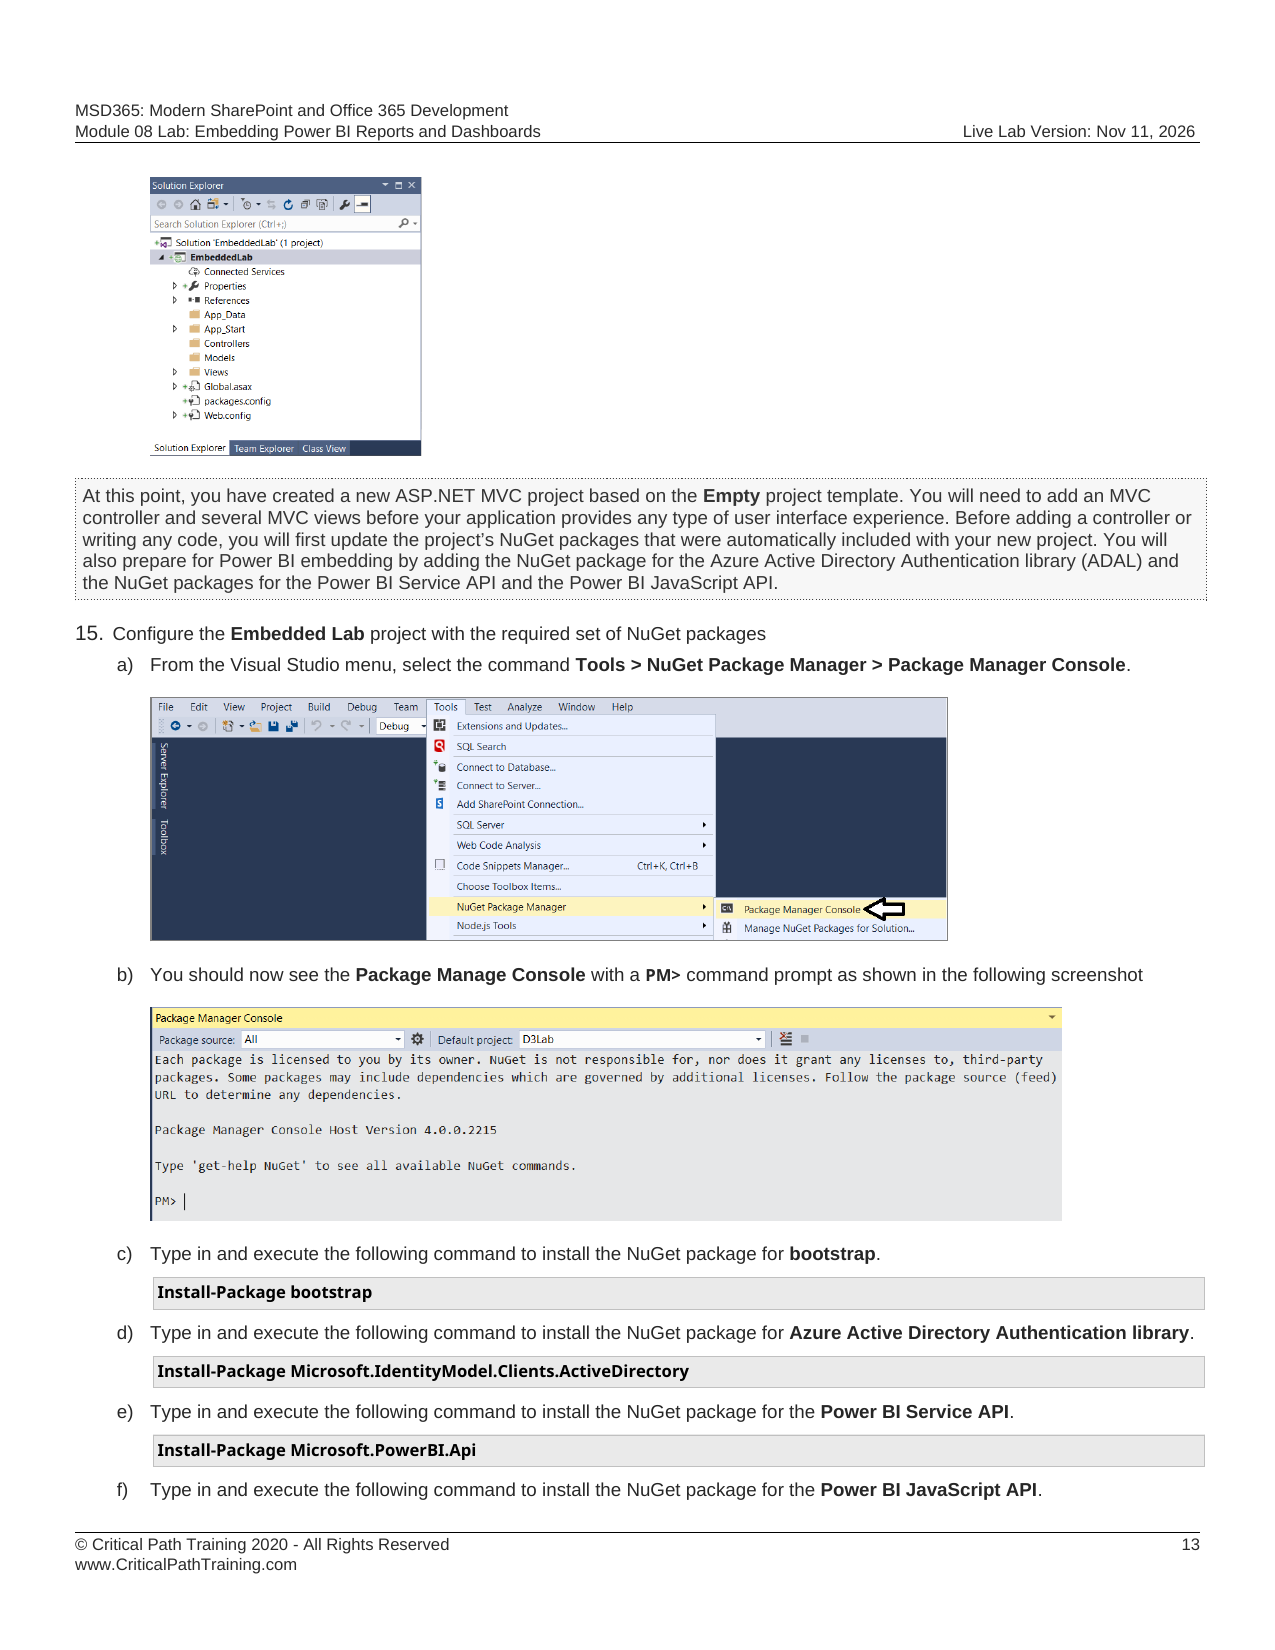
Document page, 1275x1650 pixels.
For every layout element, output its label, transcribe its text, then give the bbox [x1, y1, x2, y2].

text Type in and execute the following command to install the NuGet package for the Power BI Service API. [117, 1400, 1200, 1422]
text Type in and execute the following command to install the NuGet package for Azure Active Directory Authentication library. [117, 1322, 1200, 1343]
text Configure the Embedded Lab project with the required set of NuGet packages [75, 621, 1200, 645]
picture [152, 698, 947, 940]
picture [150, 1007, 1062, 1221]
text You should now see the Package Manage Console with a PM> command prompt as shown in the following screenshot [117, 963, 1200, 986]
text From the Visual Studio menu, select the command Tools > NuGet Package Manager > Package Manager Console. [117, 653, 1200, 675]
picture [150, 177, 422, 456]
text Type in and execute the following command to install the NuGet package for bootstrap. [117, 1243, 1200, 1264]
text Type in and execute the following command to install the NuGet package for the Power BI JavaScript API. [117, 1479, 1200, 1501]
text Install-Package Microsoft.IdentityModel.Clients.ActiveDirectory [154, 1357, 1204, 1387]
text Install-Package bootstrap [154, 1278, 1204, 1309]
text Install-Package Microsoft.PowerBI.Api [154, 1436, 1204, 1466]
text At this point, you have created a new ASP.NET MVC project based on the Empty project template. You will need to add an MVC controller and several MVC views before your application provides any type of user interface experience. Before adding a controller or writing any code, you will first update the project’s NuGet packages that were automatically included with your new project. You will also prepare for Power BI embedding by adding the NuGet package for the Azure Active Directory Authentication library (ADAL) and the NuGet packages for the Power BI Service API and the Power BI JavaScript API. [75, 478, 1207, 600]
